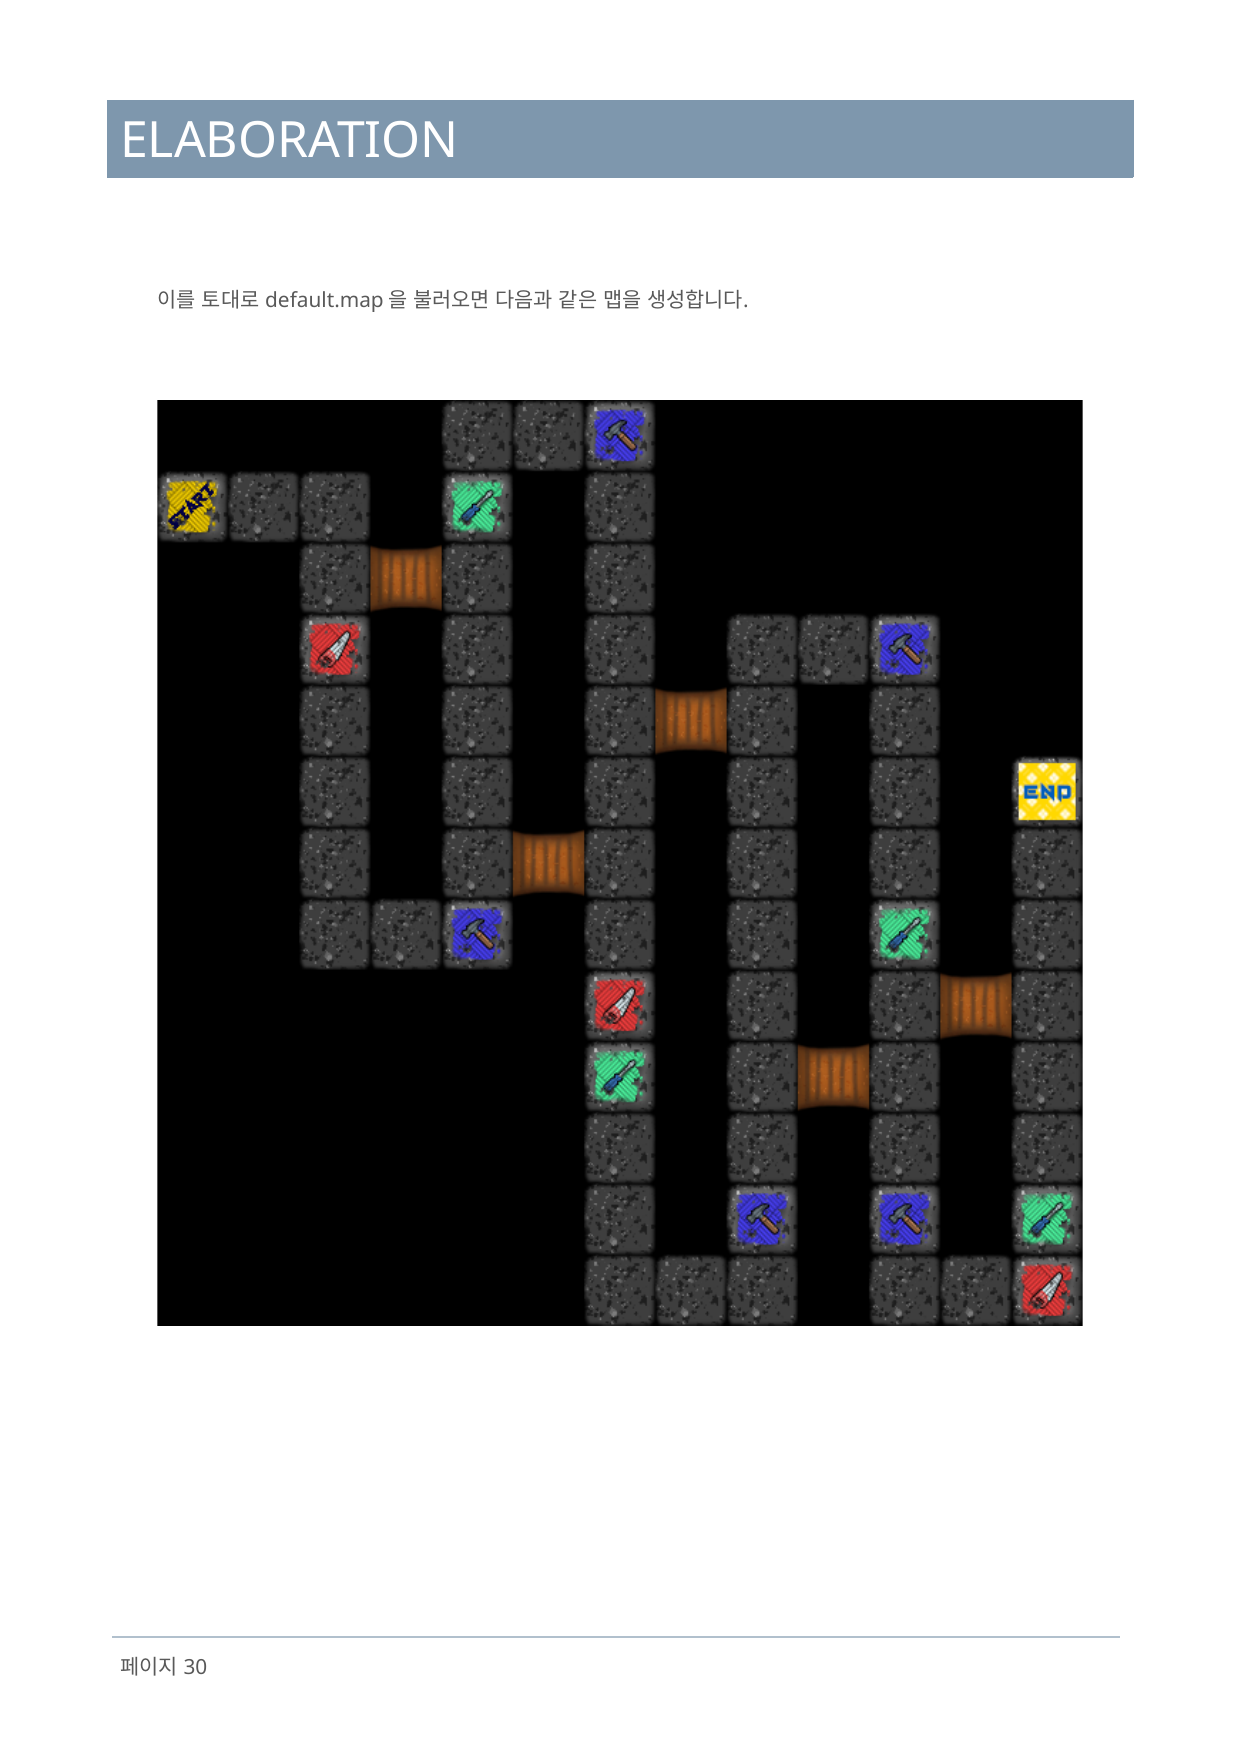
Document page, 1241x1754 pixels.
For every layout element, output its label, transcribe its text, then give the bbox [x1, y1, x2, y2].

text 이를 토대로 default.map을 불러오면 다음과 같은 맵을 생성합니다. [157, 283, 1083, 313]
picture [157, 400, 1083, 1326]
